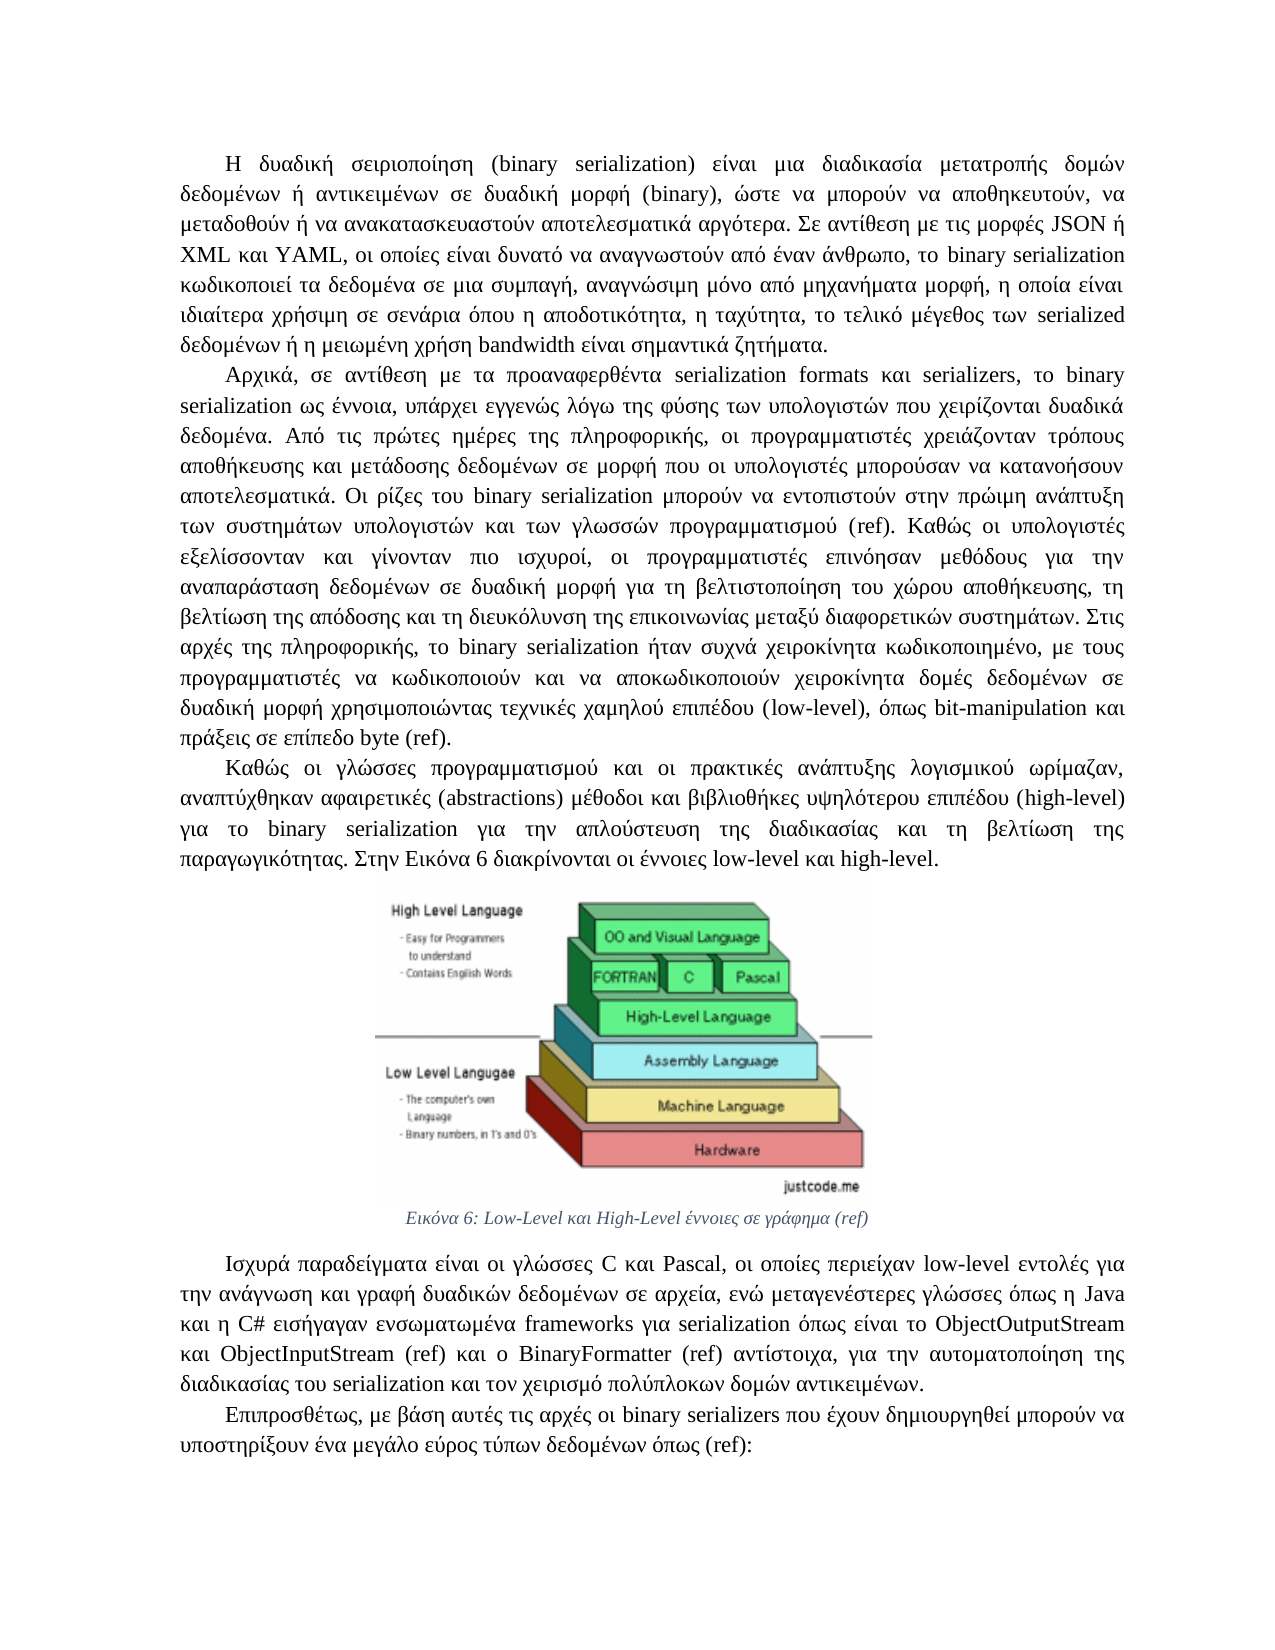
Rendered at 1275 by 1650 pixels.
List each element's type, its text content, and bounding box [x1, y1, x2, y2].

text Αρχικά, σε αντίθεση με τα προαναφερθέντα serialization formats και serializers, το binary serialization ως έννοια, υπάρχει εγγενώς λόγω της φύσης των υπολογιστών που χειρίζονται δυαδικά δεδομένα. Από τις πρώτες ημέρες της πληροφορικής, οι προγραμματιστές χρειάζονταν τρόπους αποθήκευσης και μετάδοσης δεδομένων σε μορφή που οι υπολογιστές μπορούσαν να κατανοήσουν αποτελεσματικά. Οι ρίζες του binary serialization μπορούν να εντοπιστούν στην πρώιμη ανάπτυξη των συστημάτων υπολογιστών και των γλωσσών προγραμματισμού (ref). Καθώς οι υπολογιστές εξελίσσονταν και γίνονταν πιο ισχυροί, οι προγραμματιστές επινόησαν μεθόδους για την αναπαράσταση δεδομένων σε δυαδική μορφή για τη βελτιστοποίηση του χώρου αποθήκευσης, τη βελτίωση της απόδοσης και τη διευκόλυνση της επικοινωνίας μεταξύ διαφορετικών συστημάτων. Στις αρχές της πληροφορικής, το binary serialization ήταν συχνά χειροκίνητα κωδικοποιημένο, με τους προγραμματιστές να κωδικοποιούν και να αποκωδικοποιούν χειροκίνητα δομές δεδομένων σε δυαδική μορφή χρησιμοποιώντας τεχνικές χαμηλού επιπέδου (low-level), όπως bit-manipulation και πράξεις σε επίπεδο byte (ref). [180, 361, 1125, 750]
text Επιπροσθέτως, με βάση αυτές τις αρχές οι binary serializers που έχουν δημιουργηθεί μπορούν να υποστηρίξουν ένα μεγάλο εύρος τύπων δεδομένων όπως (ref): [180, 1401, 1125, 1457]
text Ισχυρά παραδείγματα είναι οι γλώσσες C και Pascal, οι οποίες περιείχαν low-level εντολές για την ανάγνωση και γραφή δυαδικών δεδομένων σε αρχεία, ενώ μεταγενέστερες γλώσσες όπως η Java και η C# εισήγαγαν ενσωματωμένα frameworks για serialization όπως είναι το ObjectOutputStream και ObjectInputStream (ref) και ο BinaryFormatter (ref) αντίστοιχα, για την αυτοματοποίηση της διαδικασίας του serialization και τον χειρισμό πολύπλοκων δομών αντικειμένων. [180, 1249, 1125, 1397]
text Εικόνα 6: Low-Level και High-Level έννοιες σε γράφημα (ref) [150, 1207, 1125, 1229]
text Καθώς οι γλώσσες προγραμματισμού και οι πρακτικές ανάπτυξης λογισμικού ωρίμαζαν, αναπτύχθηκαν αφαιρετικές (abstractions) μέθοδοι και βιβλιοθήκες υψηλότερου επιπέδου (high-level) για το binary serialization για την απλούστευση της διαδικασίας και τη βελτίωση της παραγωγικότητας. Στην Εικόνα 6 διακρίνονται οι έννοιες low-level και high-level. [180, 754, 1125, 871]
picture [375, 875, 873, 1204]
text Η δυαδική σειριοποίηση (binary serialization) είναι μια διαδικασία μετατροπής δομών δεδομένων ή αντικειμένων σε δυαδική μορφή (binary), ώστε να μπορούν να αποθηκευτούν, να μεταδοθούν ή να ανακατασκευαστούν αποτελεσματικά αργότερα. Σε αντίθεση με τις μορφές JSON ή XML και YAML, οι οποίες είναι δυνατό να αναγνωστούν από έναν άνθρωπο, το binary serialization κωδικοποιεί τα δεδομένα σε μια συμπαγή, αναγνώσιμη μόνο από μηχανήματα μορφή, η οποία είναι ιδιαίτερα χρήσιμη σε σενάρια όπου η αποδοτικότητα, η ταχύτητα, το τελικό μέγεθος των serialized δεδομένων ή η μειωμένη χρήση bandwidth είναι σημαντικά ζητήματα. [180, 150, 1125, 358]
